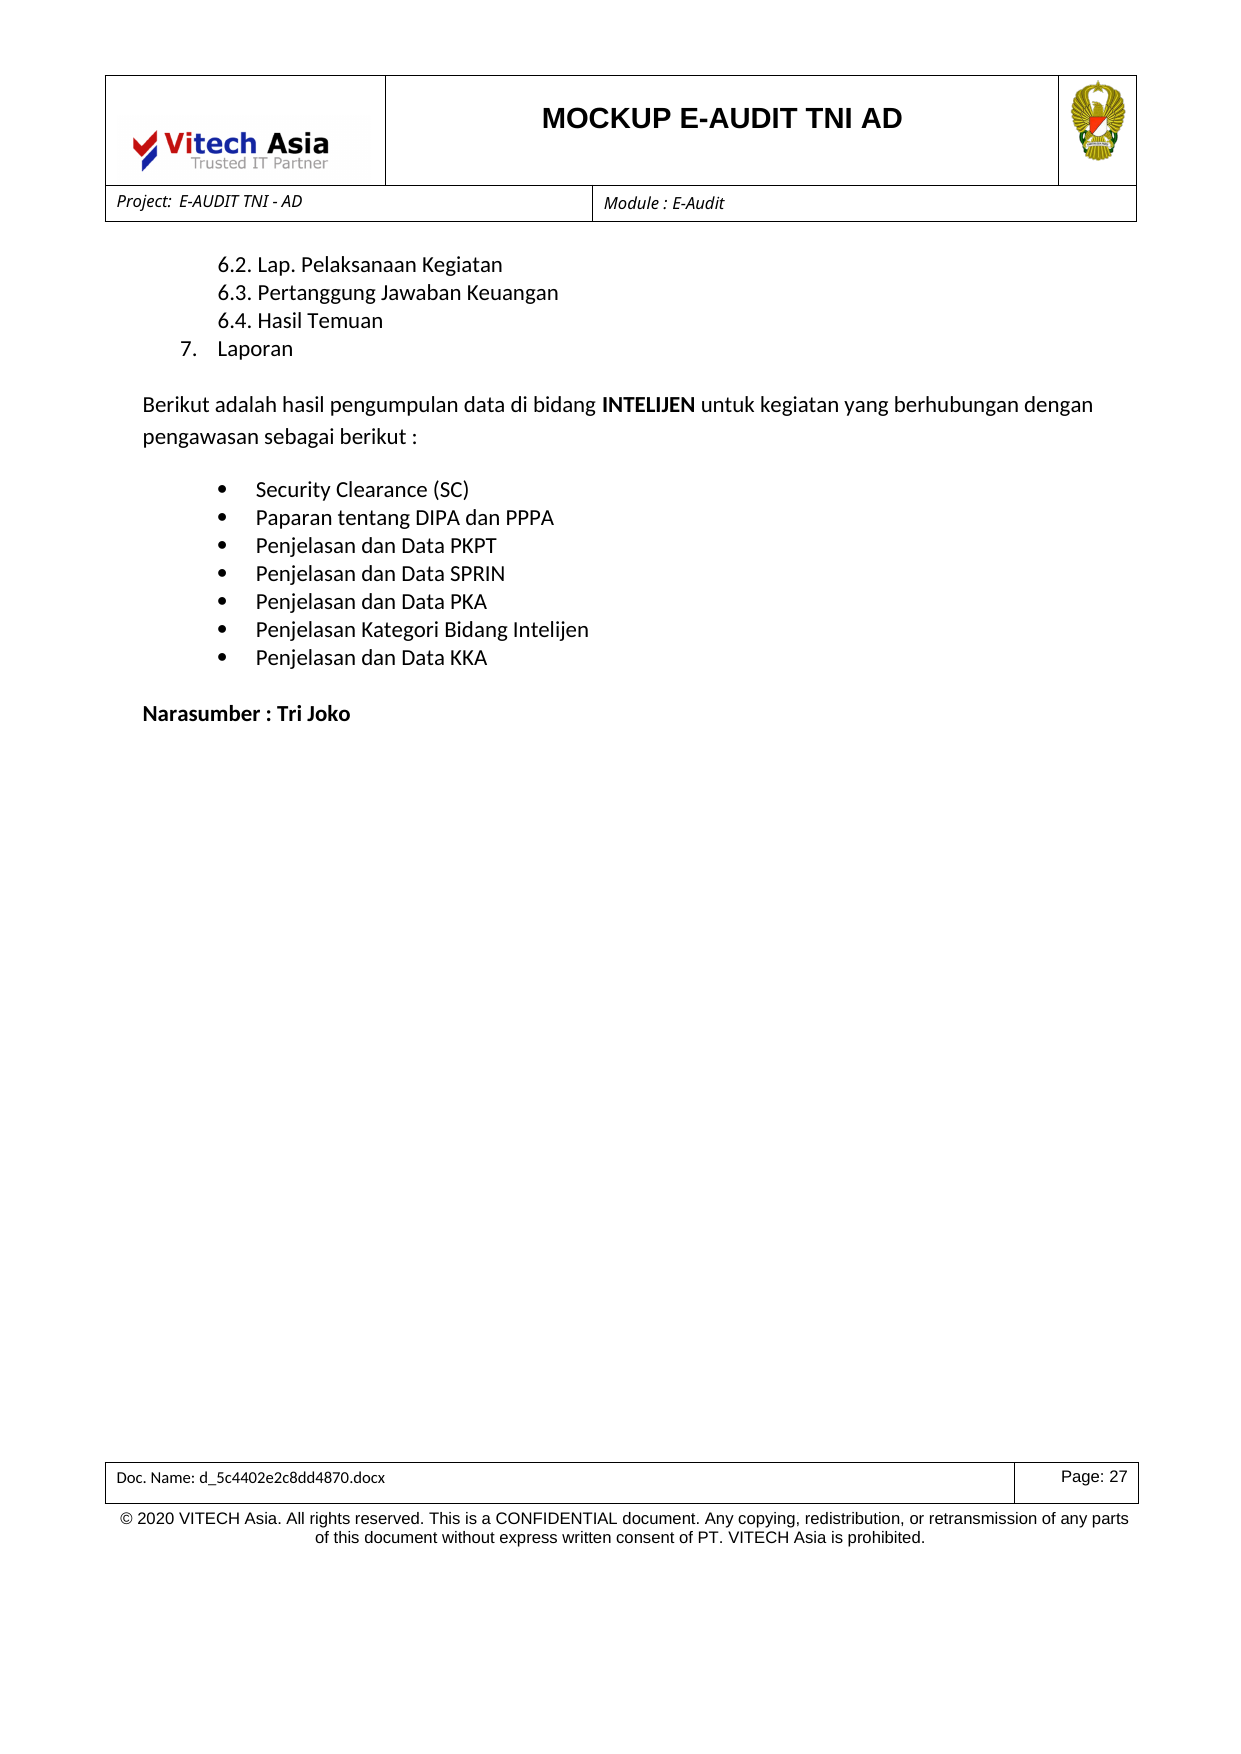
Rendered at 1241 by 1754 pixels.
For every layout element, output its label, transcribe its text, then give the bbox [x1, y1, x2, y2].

list Penjelasan dan Data SPRIN [218, 559, 1135, 587]
list Penjelasan dan Data PKPT [218, 531, 1135, 559]
text Narasumber : Tri Joko [142, 699, 1135, 727]
list Paparan tentang DIPA dan PPPA [218, 503, 1135, 531]
list Security Clearance (SC) [218, 475, 1135, 503]
picture [1063, 77, 1132, 164]
list Lap. Pelaksanaan Kegiatan [217, 250, 1135, 278]
text Berikut adalah hasil pengumpulan data di bidang INTELIJEN untuk kegiatan yang berhubungan dengan pengawasan sebagai berikut : [142, 390, 1135, 450]
picture [116, 115, 372, 185]
list Pertanggung Jawaban Keuangan [217, 278, 1135, 306]
list Laporan [180, 334, 1135, 390]
list Penjelasan dan Data PKA [218, 587, 1135, 615]
list Hasil Temuan [217, 306, 1135, 334]
list Penjelasan dan Data KKA [218, 643, 1135, 671]
list Penjelasan Kategori Bidang Intelijen [218, 615, 1135, 643]
